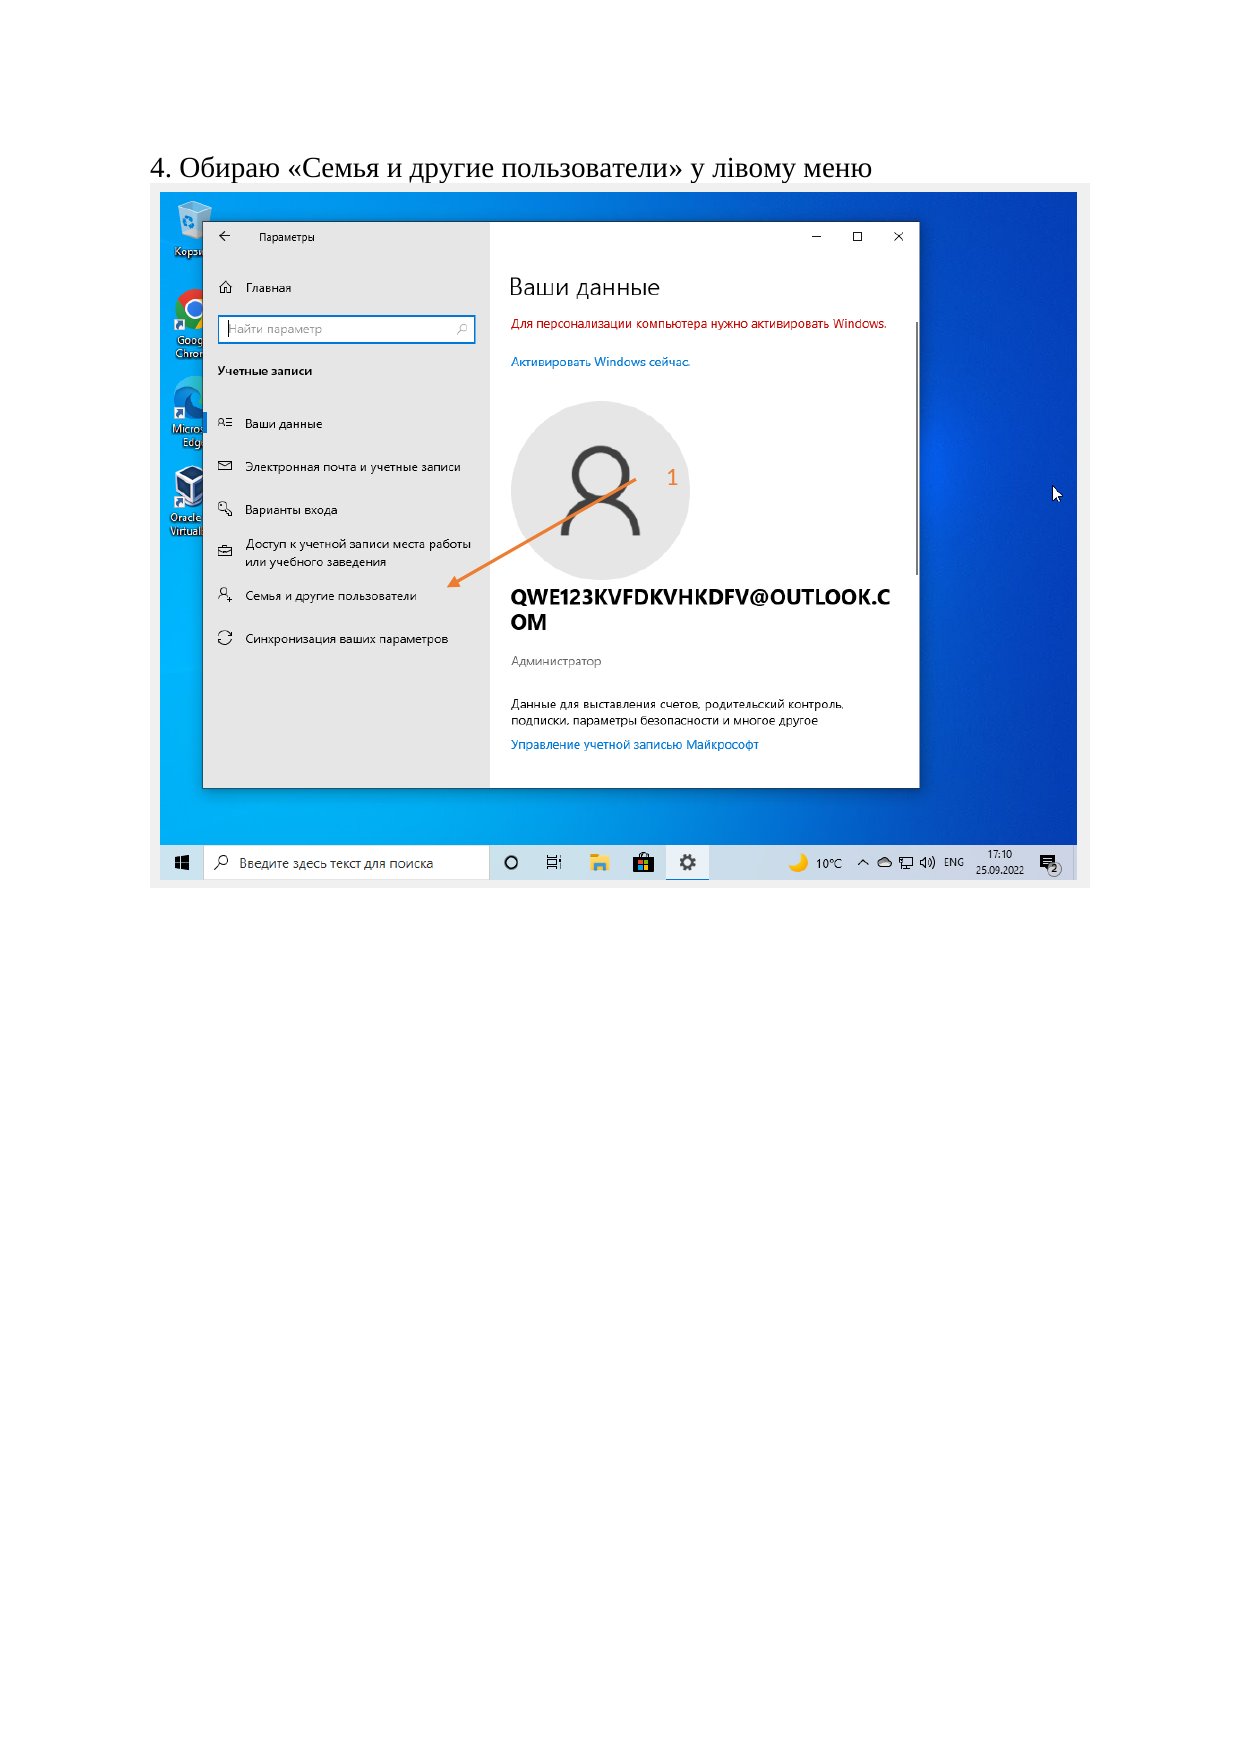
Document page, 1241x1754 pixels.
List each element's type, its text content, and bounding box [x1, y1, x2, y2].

picture [150, 183, 1091, 888]
text 4. Обираю «Семья и другие пользователи» у лівому меню [150, 150, 1090, 183]
